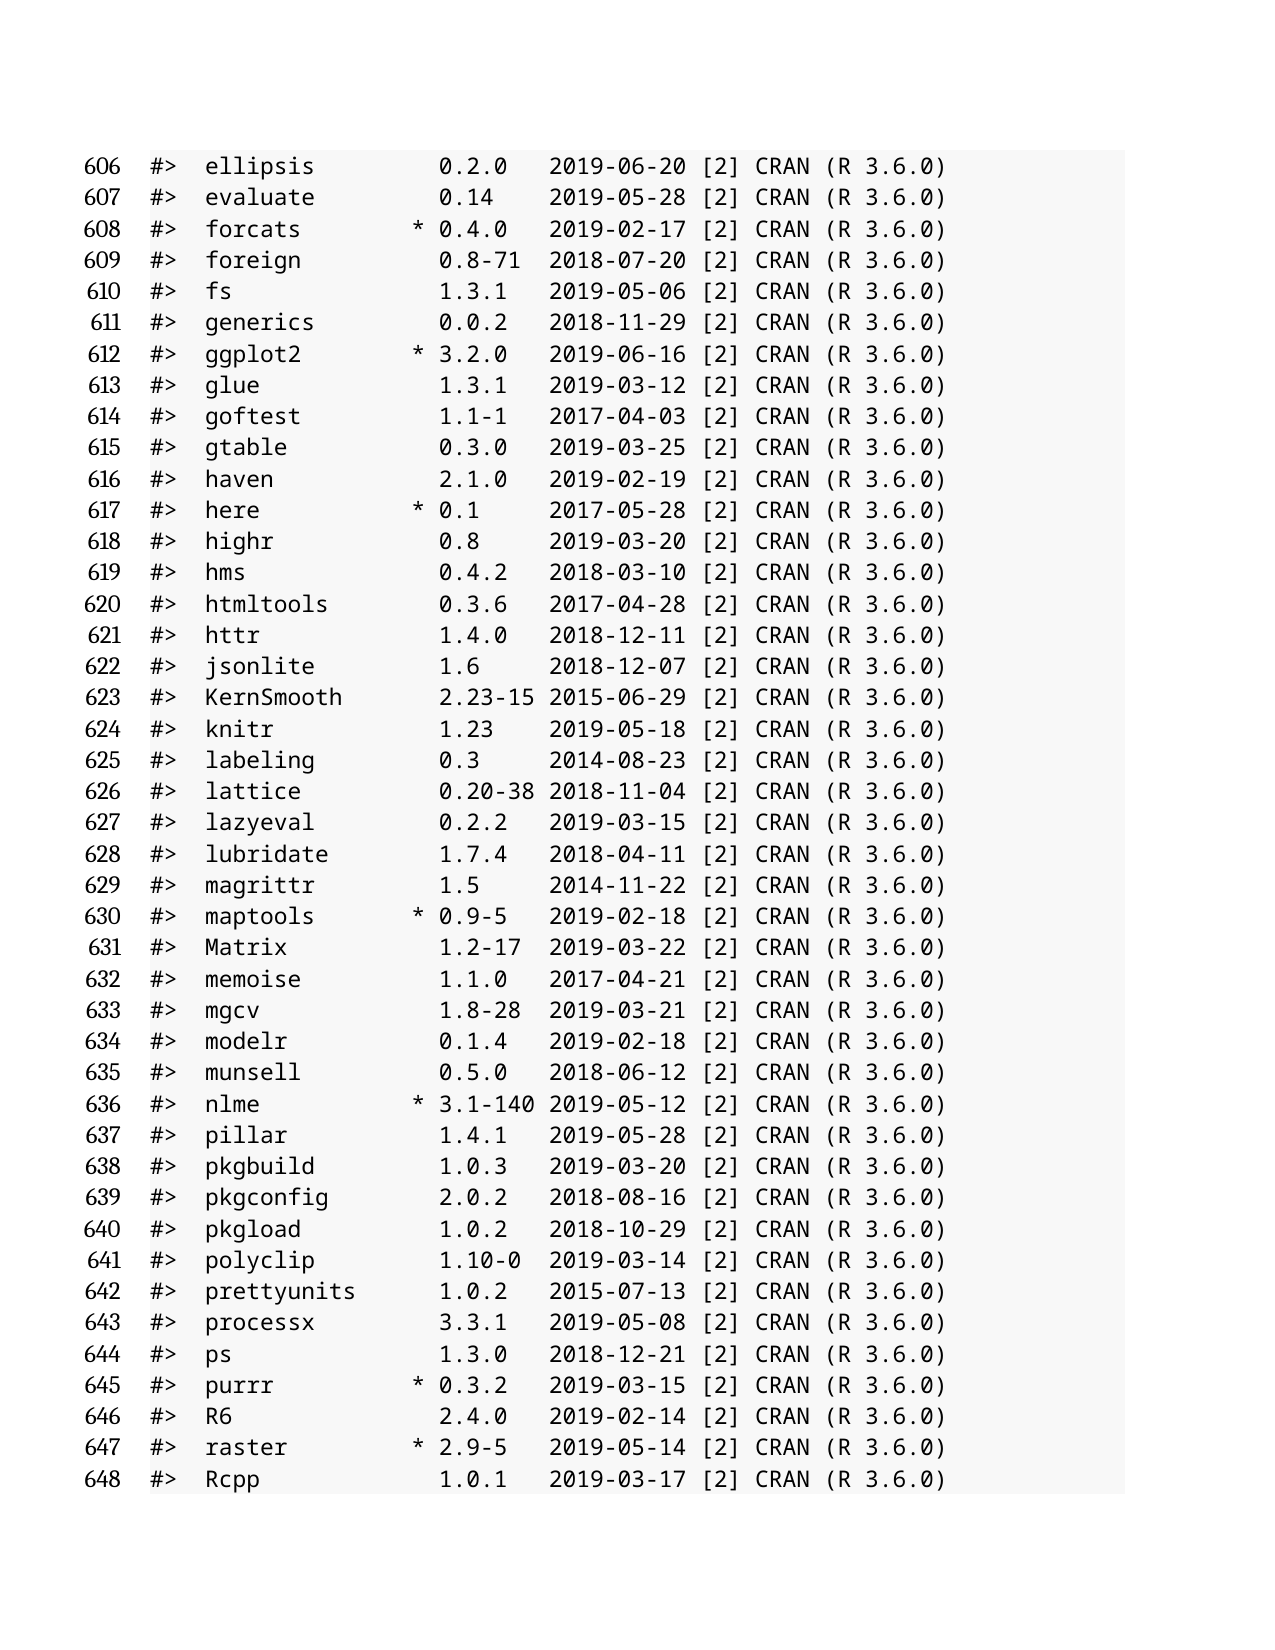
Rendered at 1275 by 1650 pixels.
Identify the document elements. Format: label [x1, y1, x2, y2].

text [150, 150, 1125, 1494]
